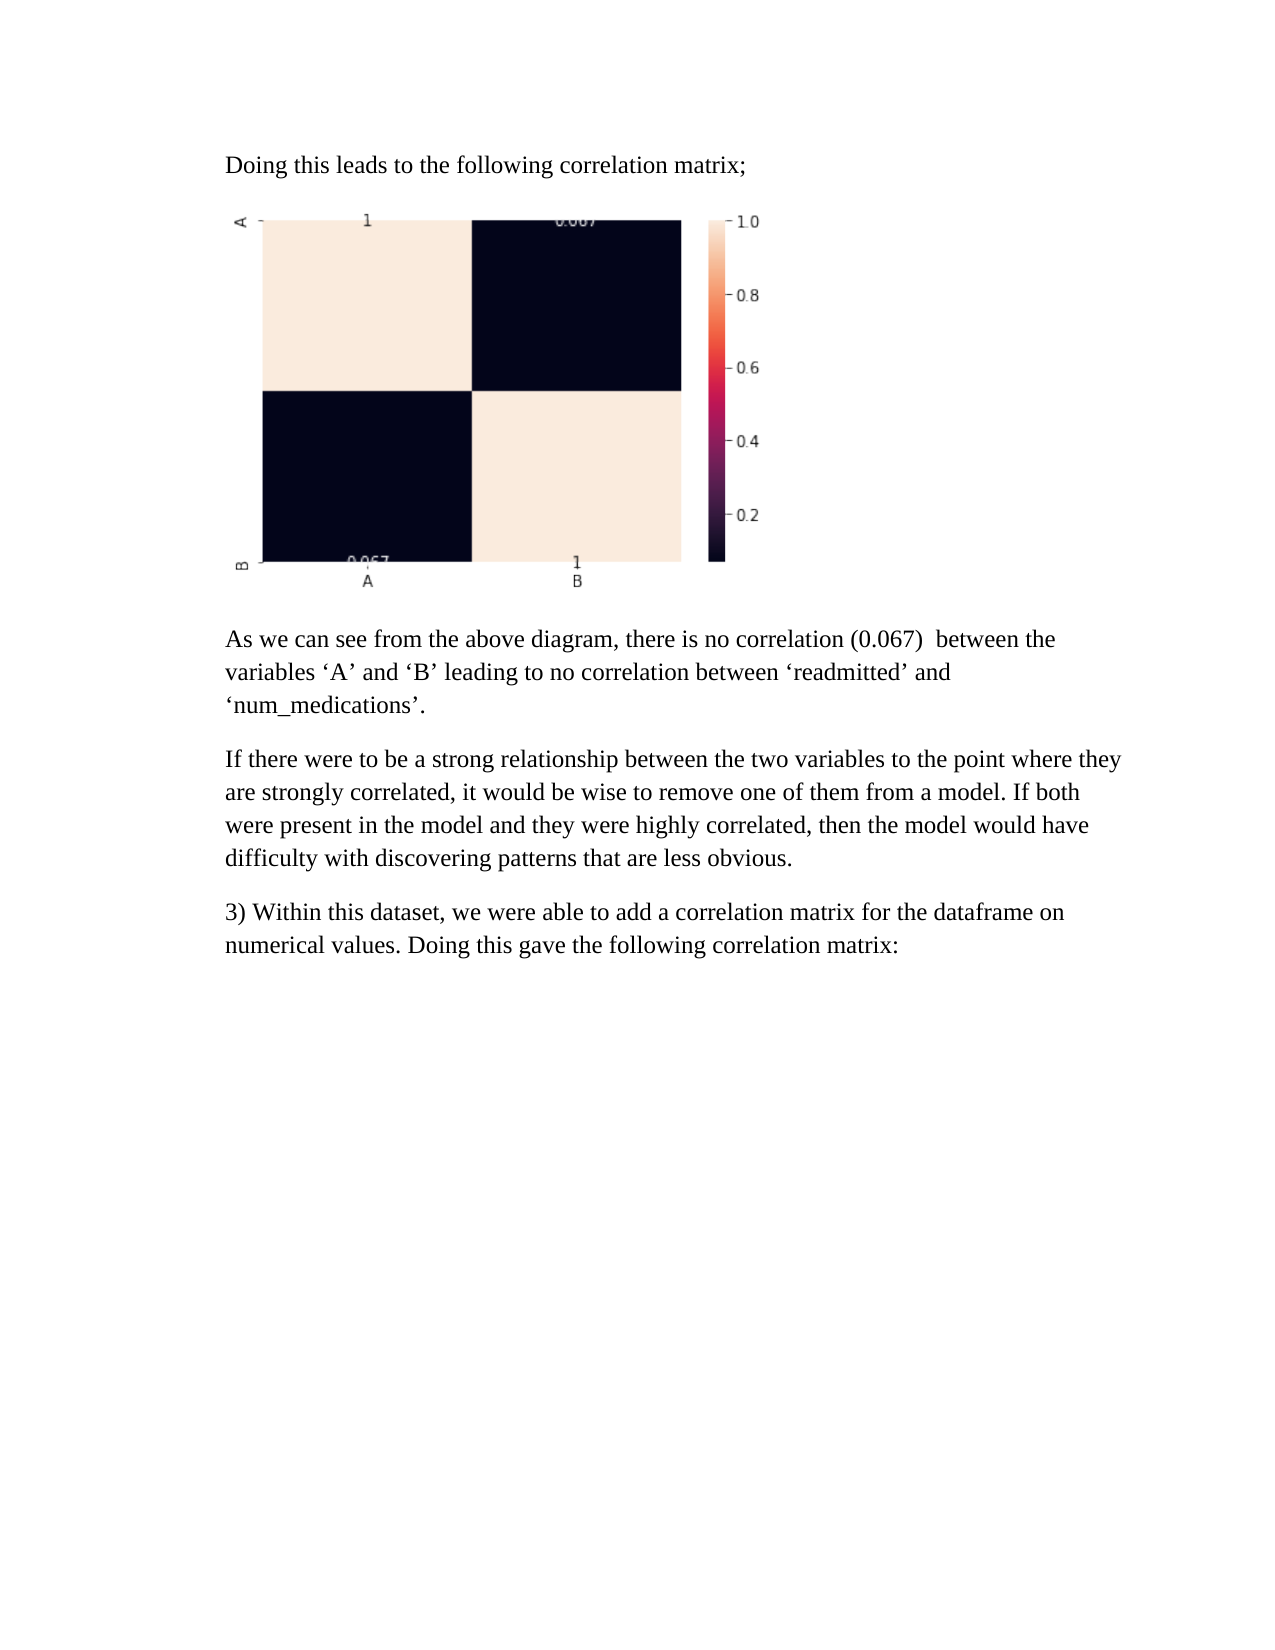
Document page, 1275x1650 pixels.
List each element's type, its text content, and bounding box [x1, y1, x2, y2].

text 3) Within this dataset, we were able to add a correlation matrix for the dataframe on numerical values. Doing this gave the following correlation matrix: From here we can see that there were no highly correlated variables within the dataset. Although the graph indicates that ‘change’ and ‘ insulin’ are highly correlated, by going through the description of variables, we can see ‘change’ indicated if there was a change in diabetic medications and ‘insulin’ is a diabetic medication, this pair is a false predictor hence only one should be kept. [225, 897, 1125, 958]
text As we can see from the above diagram, there is no correlation (0.067) between the variables ‘A’ and ‘B’ leading to no correlation between ‘readmitted’ and ‘num_medications’. [225, 624, 1125, 719]
picture [225, 203, 771, 600]
text Doing this leads to the following correlation matrix; [225, 150, 1125, 179]
text If there were to be a strong relationship between the two variables to the point where they are strongly correlated, it would be wise to remove one of them from a model. If both were present in the model and they were highly correlated, then the model would have difficulty with discovering patterns that are less obvious. [225, 744, 1125, 872]
